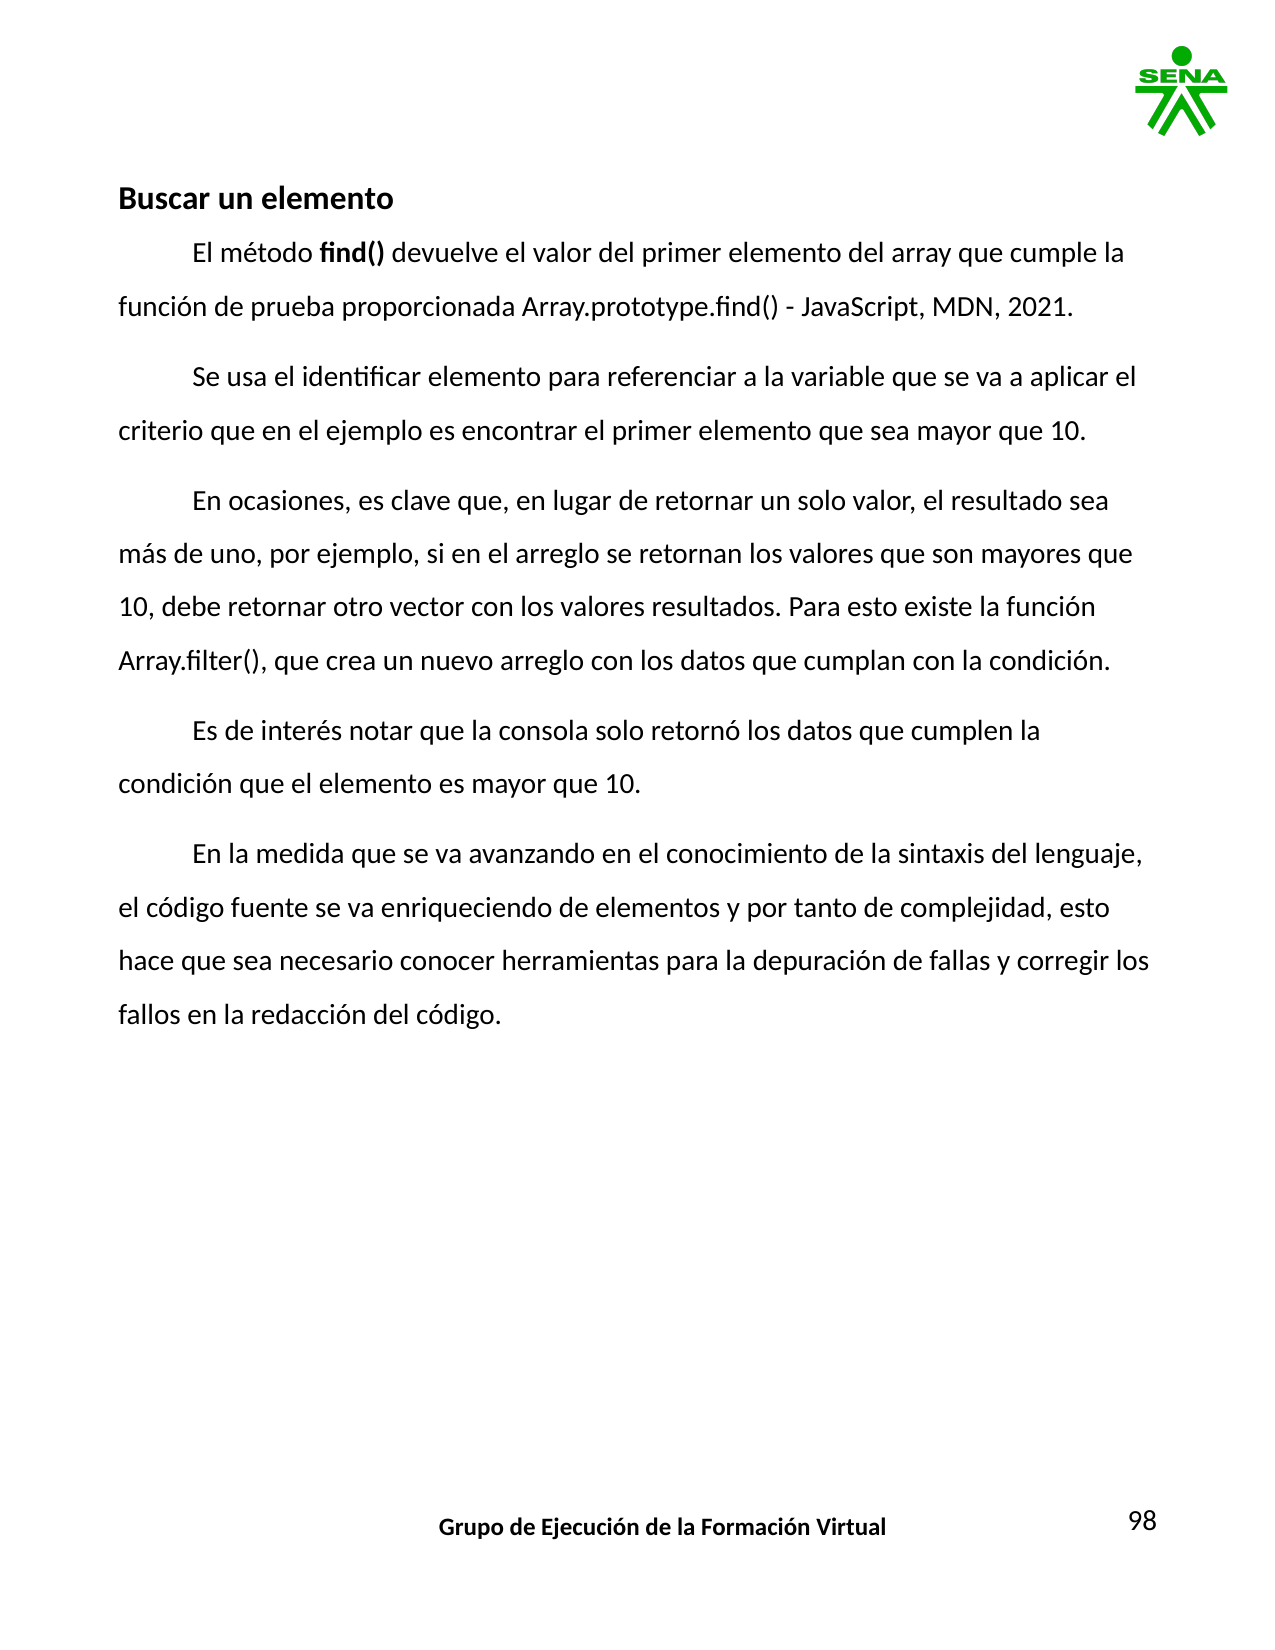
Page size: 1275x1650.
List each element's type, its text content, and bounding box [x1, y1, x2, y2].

picture [1135, 46, 1228, 136]
text El método find() devuelve el valor del primer elemento del array que cumple la función de prueba proporcionada Array.prototype.find() - JavaScript, MDN, 2021. [118, 234, 1157, 324]
text Se usa el identificar elemento para referenciar a la variable que se va a aplicar el criterio que en el ejemplo es encontrar el primer elemento que sea mayor que 10. [118, 358, 1157, 447]
subtitle Buscar un elemento [118, 177, 1157, 218]
text Es de interés notar que la consola solo retornó los datos que cumplen la condición que el elemento es mayor que 10. [118, 712, 1157, 801]
text En ocasiones, es clave que, en lugar de retornar un solo valor, el resultado sea más de uno, por ejemplo, si en el arreglo se retornan los valores que son mayores que 10, debe retornar otro vector con los valores resultados. Para esto existe la función Array.filter(), que crea un nuevo arreglo con los datos que cumplan con la condición. [118, 482, 1157, 678]
text En la medida que se va avanzando en el conocimiento de la sintaxis del lenguaje, el código fuente se va enriqueciendo de elementos y por tanto de complejidad, esto hace que sea necesario conocer herramientas para la depuración de fallas y corregir los fallos en la redacción del código. [118, 836, 1157, 1032]
